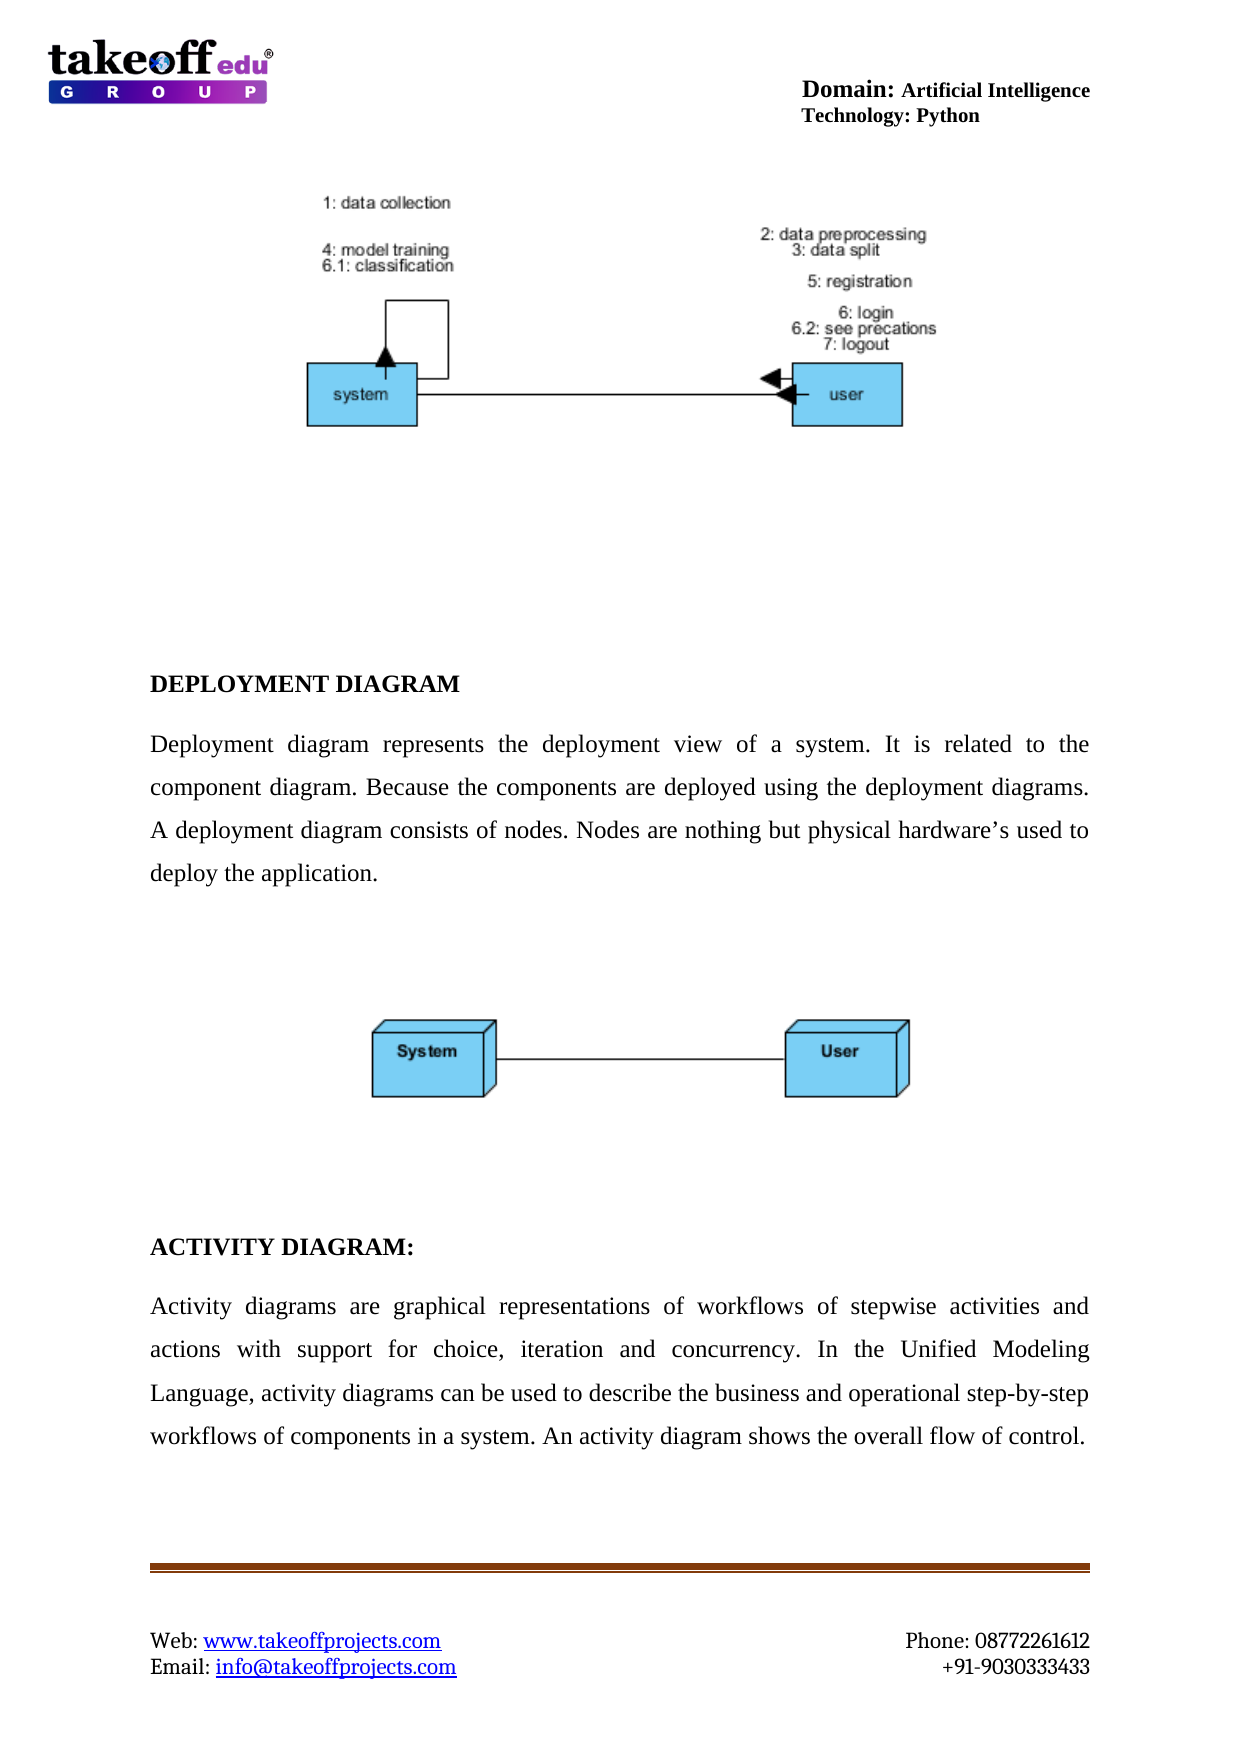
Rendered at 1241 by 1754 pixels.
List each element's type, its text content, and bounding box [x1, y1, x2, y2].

picture [286, 918, 954, 1201]
text Deployment diagram represents the deployment view of a system. It is related to the component diagram. Because the components are deployed using the deployment diagrams. A deployment diagram consists of nodes. Nodes are nothing but physical hardware’s used to deploy the application. [150, 729, 1090, 887]
text Activity diagrams are graphical representations of workflows of stepwise activities and actions with support for choice, iteration and concurrency. In the Unified Modeling Language, activity diagrams can be used to describe the business and operational step-by-step workflows of components in a system. An activity diagram shows the overall flow of control. [150, 1291, 1090, 1449]
text ACTIVITY DIAGRAM: [150, 1232, 1090, 1260]
picture [45, 36, 275, 113]
picture [271, 154, 969, 507]
text DEPLOYMENT DIAGRAM [150, 669, 1090, 698]
